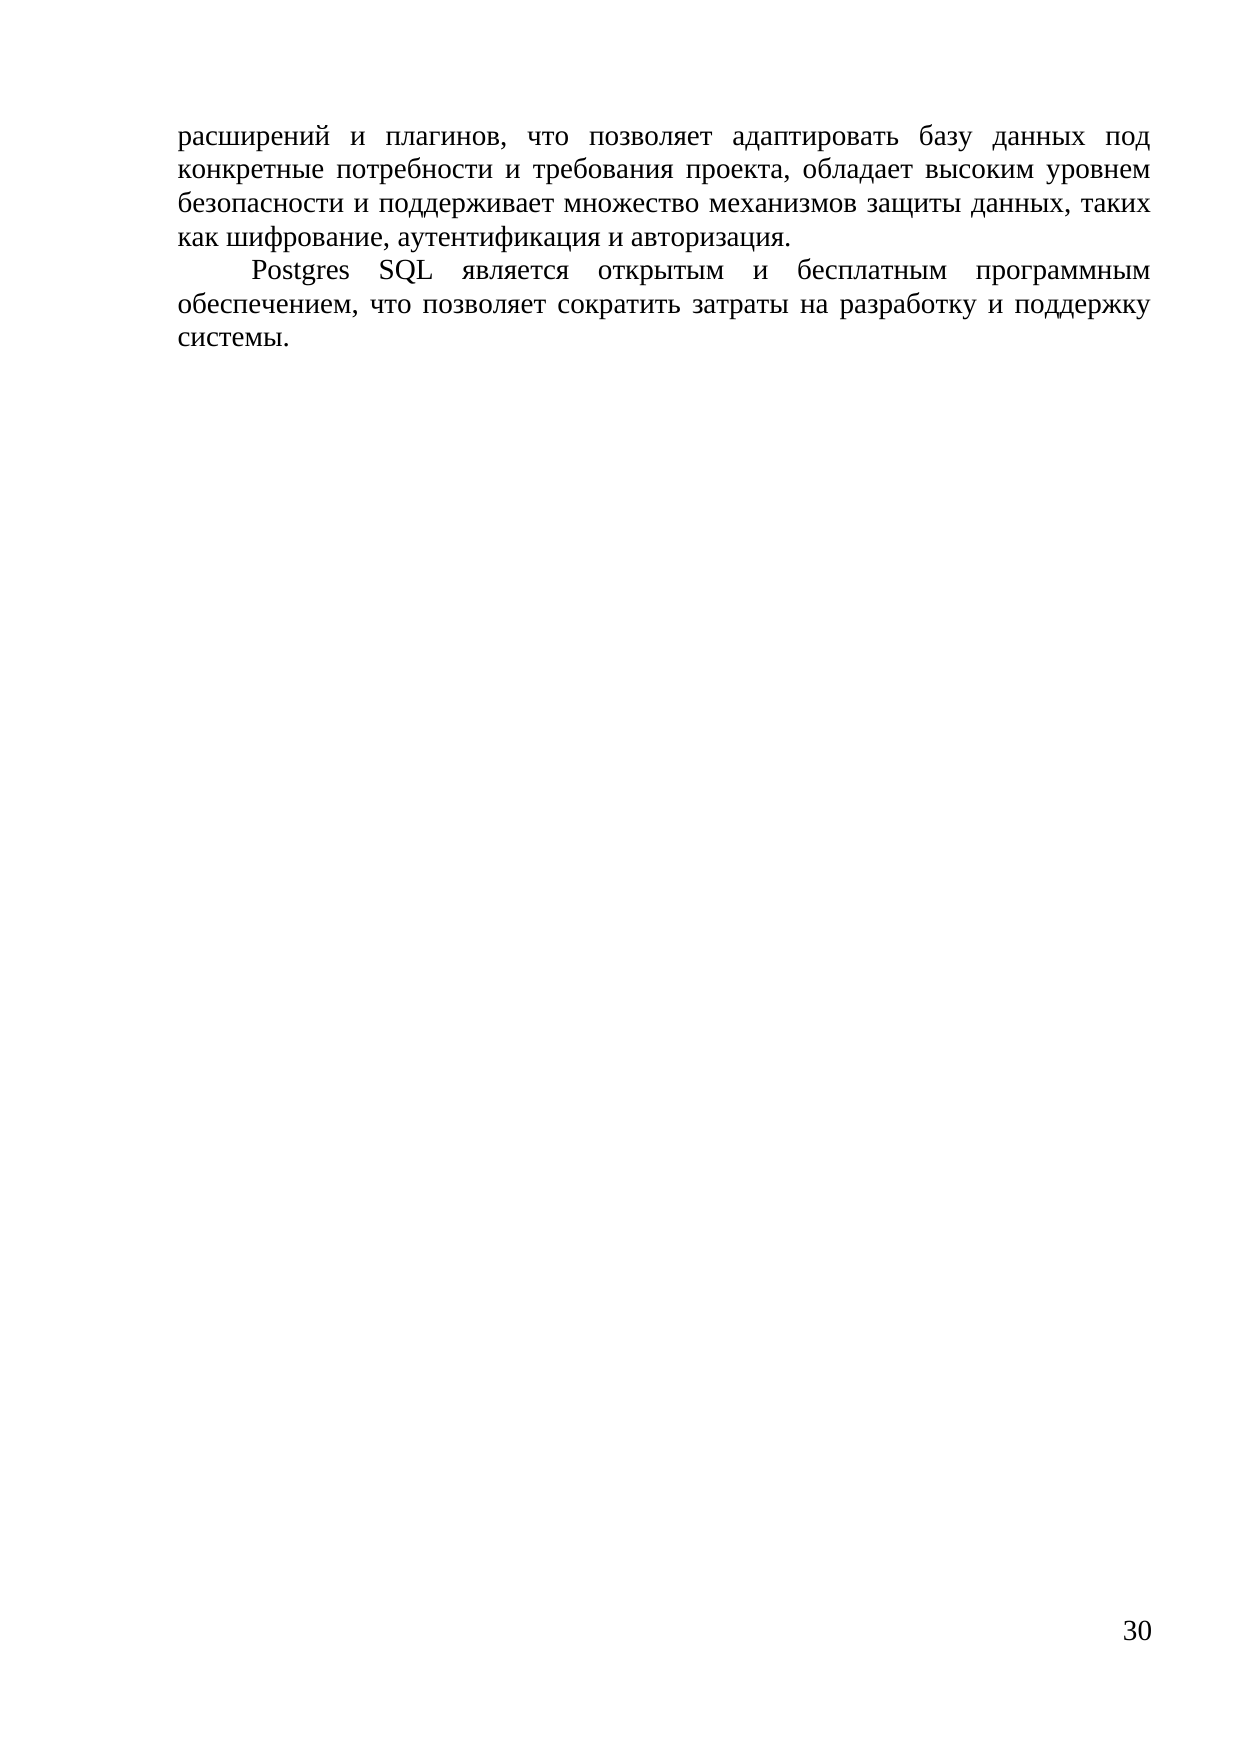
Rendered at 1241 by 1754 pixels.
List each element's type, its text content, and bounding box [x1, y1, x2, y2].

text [177, 118, 1152, 252]
text Postgres SQL является открытым и бесплатным программным обеспечением, что позволяет сократить затраты на разработку и поддержку системы. [177, 252, 1152, 353]
